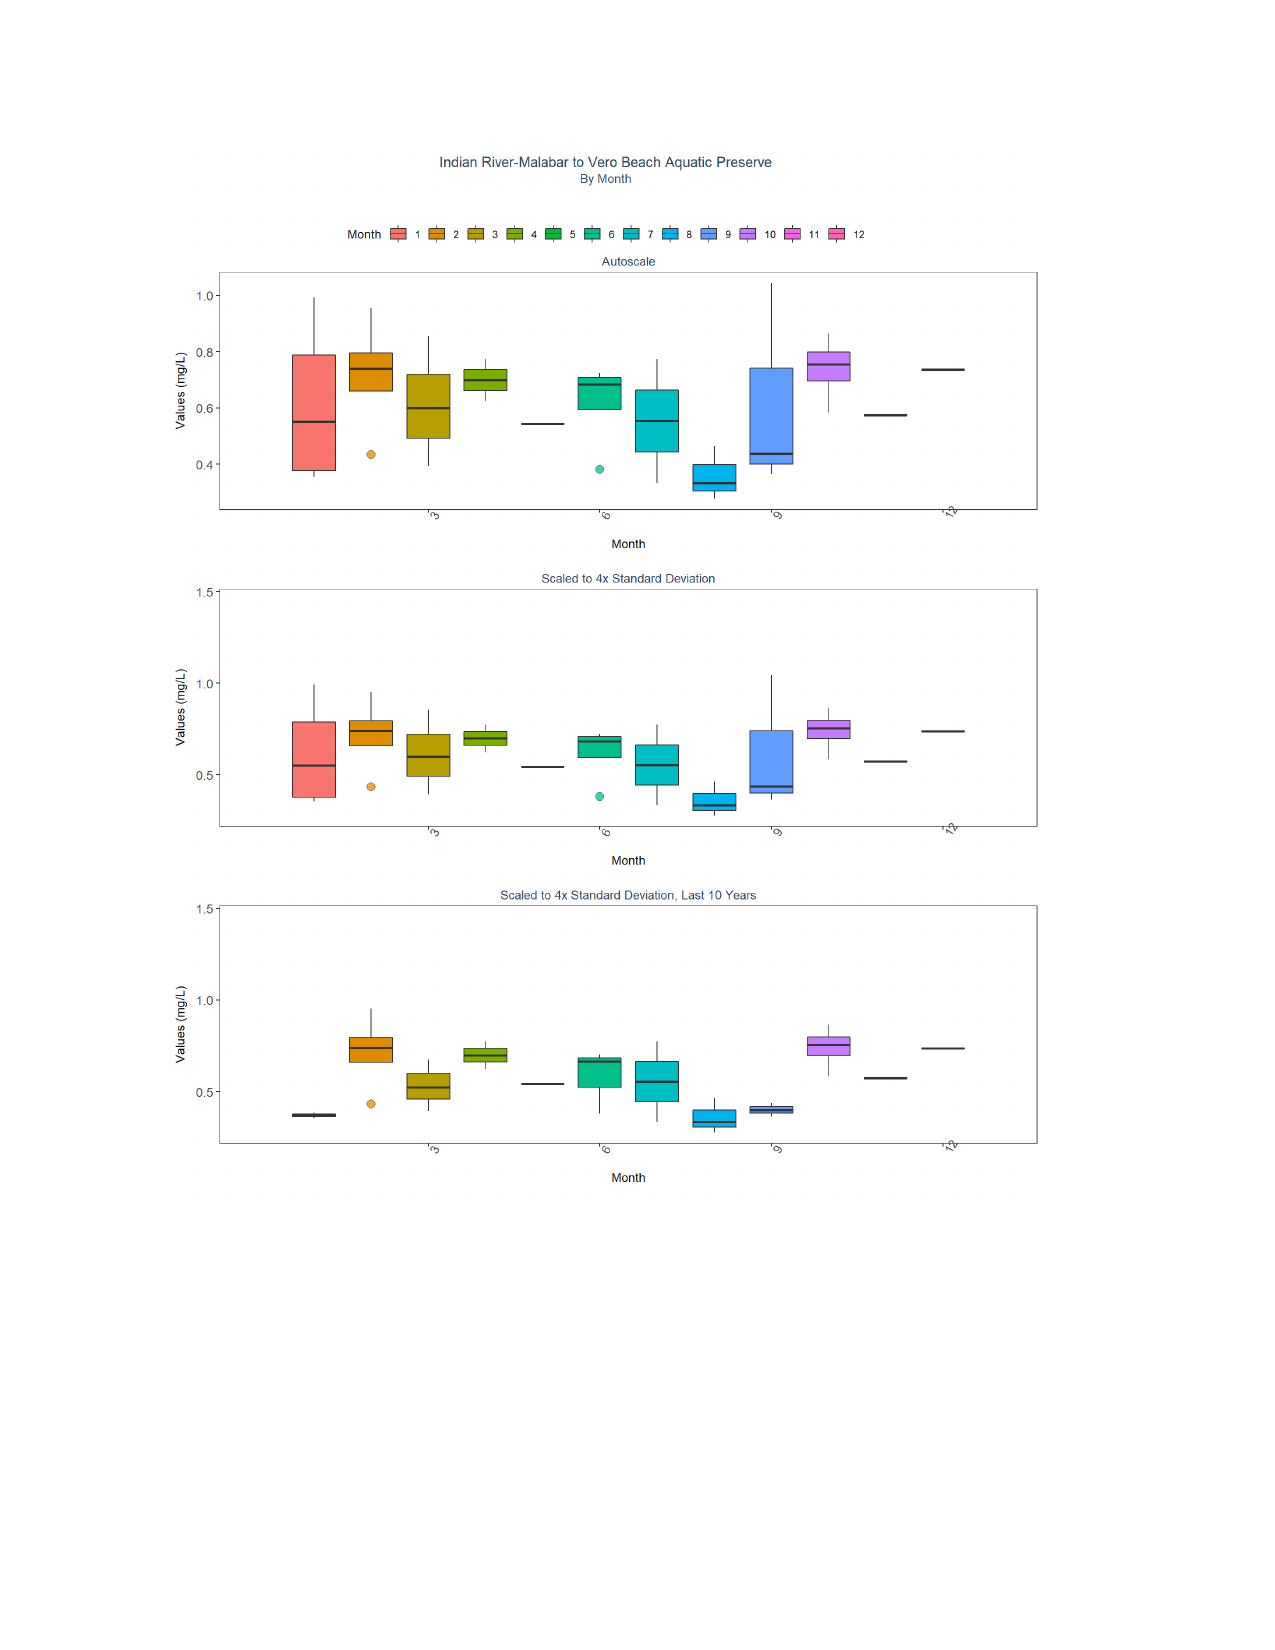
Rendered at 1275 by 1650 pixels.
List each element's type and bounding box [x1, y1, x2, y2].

picture [168, 150, 1044, 1200]
